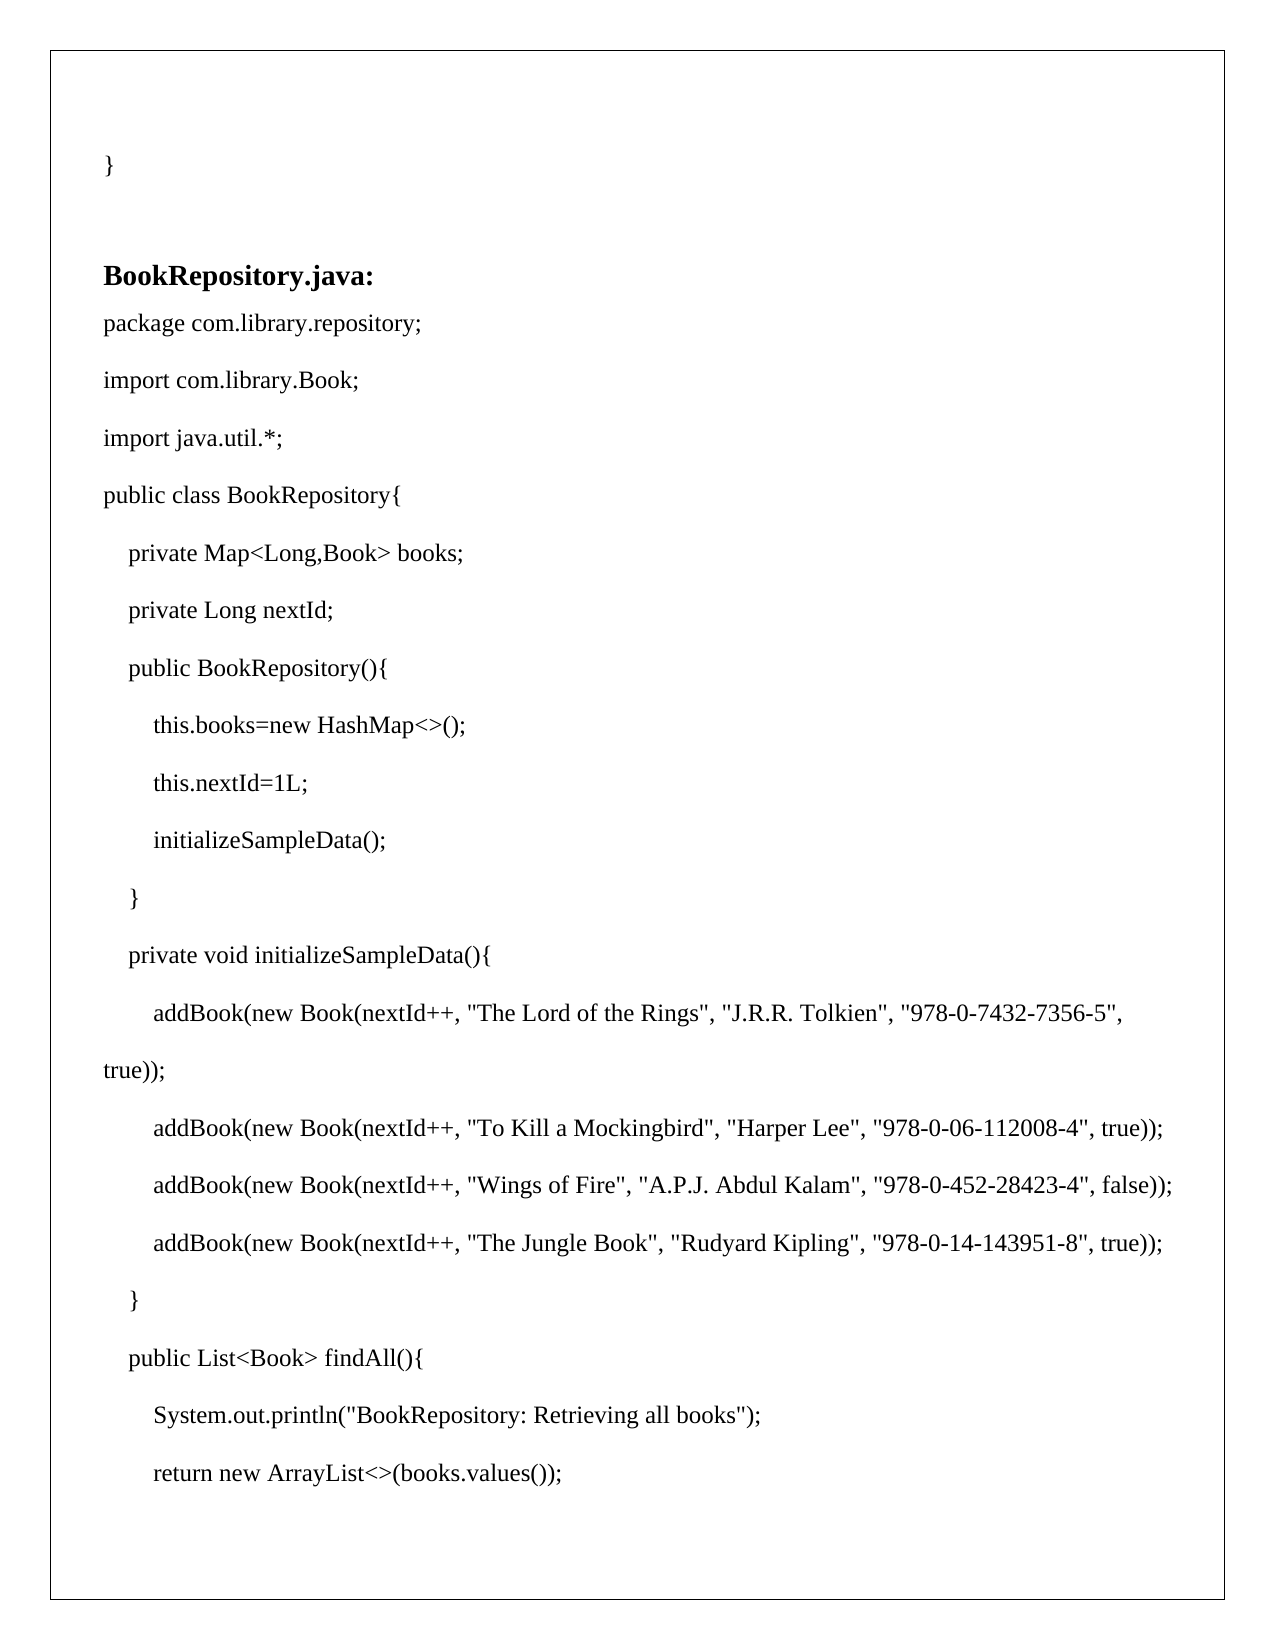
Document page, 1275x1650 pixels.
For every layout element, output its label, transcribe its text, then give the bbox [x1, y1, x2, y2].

text this.nextId=1L; [103, 768, 1181, 797]
text private void initializeSampleData(){ [103, 941, 1181, 969]
text BookRepository.java: [103, 258, 1181, 291]
text initializeSampleData(); [103, 826, 1181, 854]
text import java.util.*; [103, 423, 1181, 452]
text private Long nextId; [103, 596, 1181, 624]
text package com.library.repository; [103, 308, 1181, 337]
text } [103, 150, 1181, 179]
text import com.library.Book; [103, 366, 1181, 394]
text } [103, 1286, 1181, 1314]
text return new ArrayList<>(books.values()); [103, 1458, 1181, 1487]
text System.out.println("BookRepository: Retrieving all books"); [103, 1401, 1181, 1429]
text private Map<Long,Book> books; [103, 538, 1181, 567]
text public class BookRepository{ [103, 481, 1181, 509]
text addBook(new Book(nextId++, "Wings of Fire", "A.P.J. Abdul Kalam", "978-0-452-28423-4", false)); [103, 1171, 1181, 1199]
text public List<Book> findAll(){ [103, 1343, 1181, 1372]
text this.books=new HashMap<>(); [103, 711, 1181, 739]
text addBook(new Book(nextId++, "The Jungle Book", "Rudyard Kipling", "978-0-14-143951-8", true)); [103, 1228, 1181, 1257]
text } [103, 883, 1181, 912]
text addBook(new Book(nextId++, "To Kill a Mockingbird", "Harper Lee", "978-0-06-112008-4", true)); [103, 1113, 1181, 1142]
text public BookRepository(){ [103, 653, 1181, 682]
text addBook(new Book(nextId++, "The Lord of the Rings", "J.R.R. Tolkien", "978-0-7432-7356-5", true)); [103, 998, 1181, 1084]
